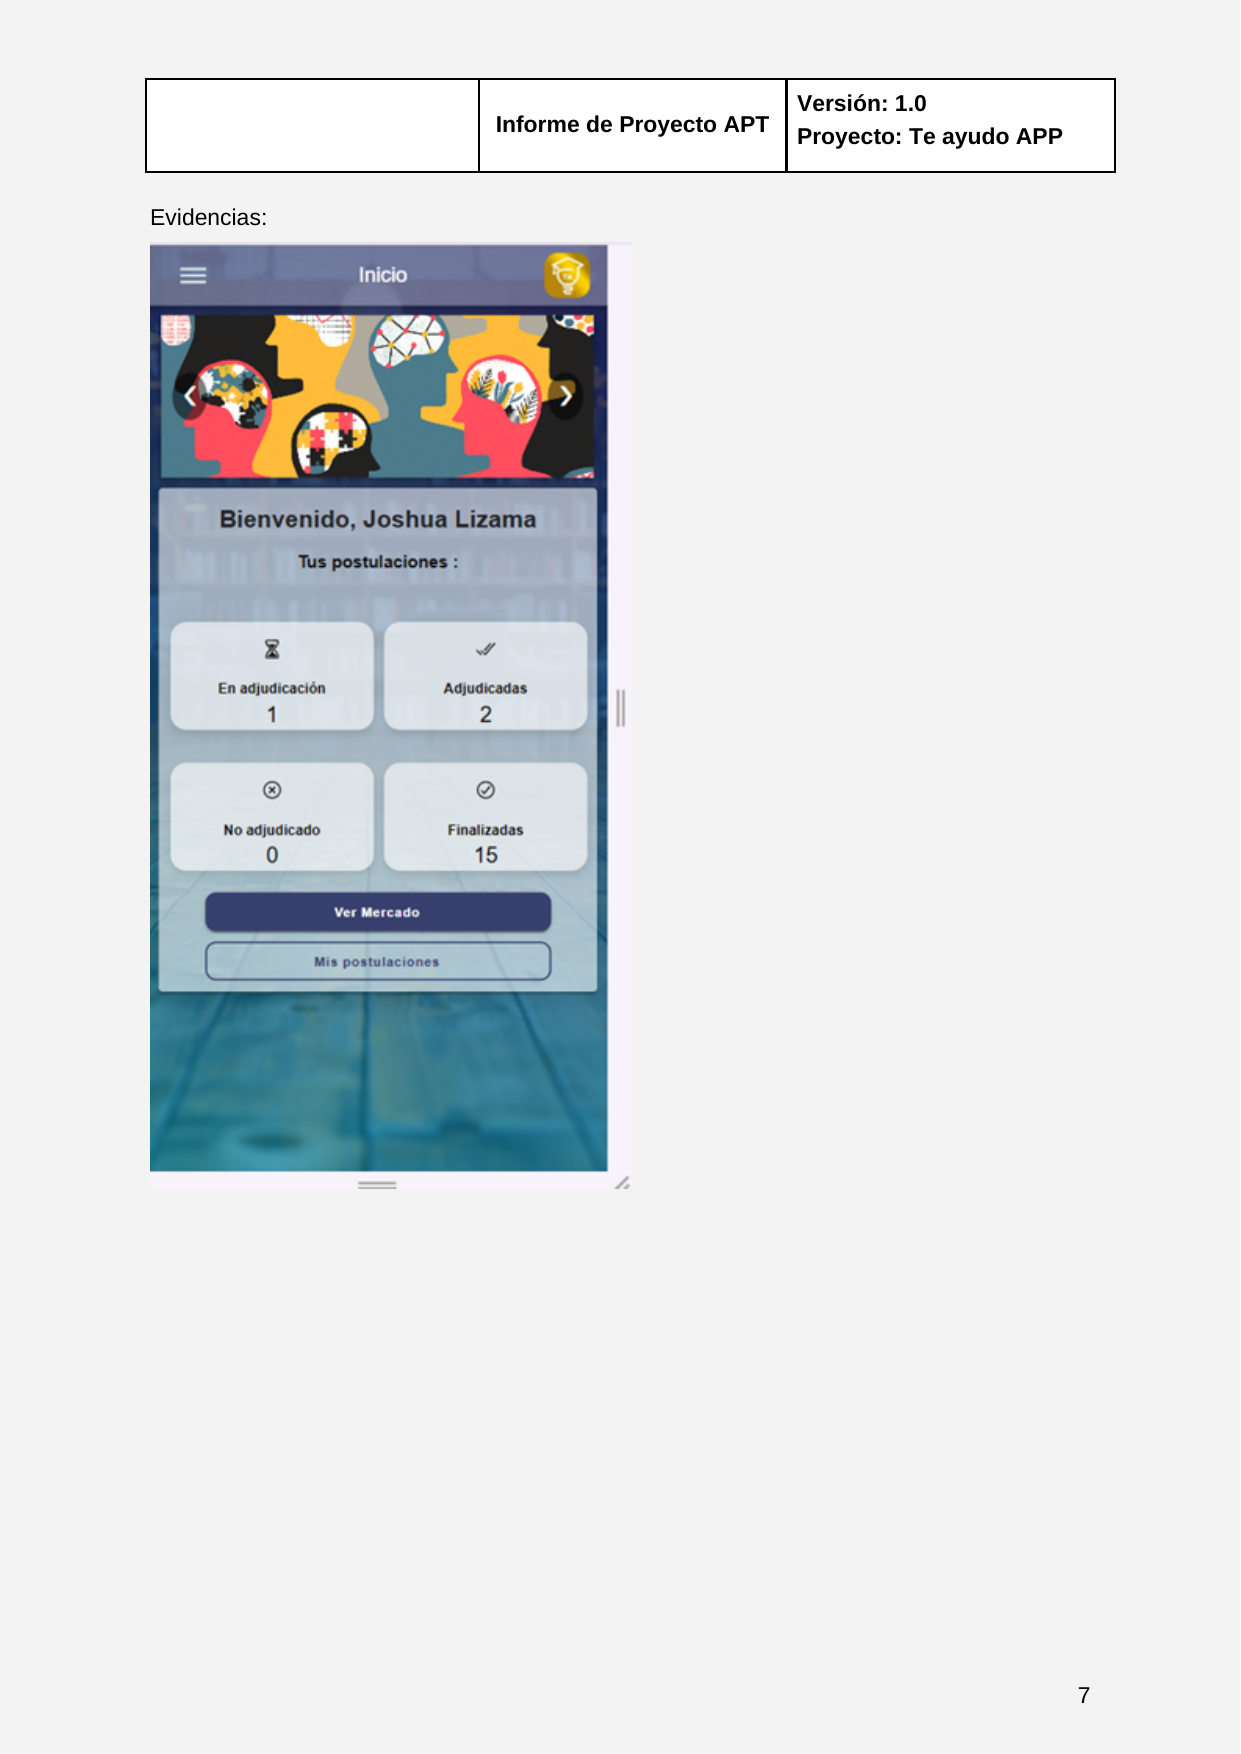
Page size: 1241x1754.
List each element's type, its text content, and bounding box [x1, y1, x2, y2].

picture [150, 242, 632, 1189]
